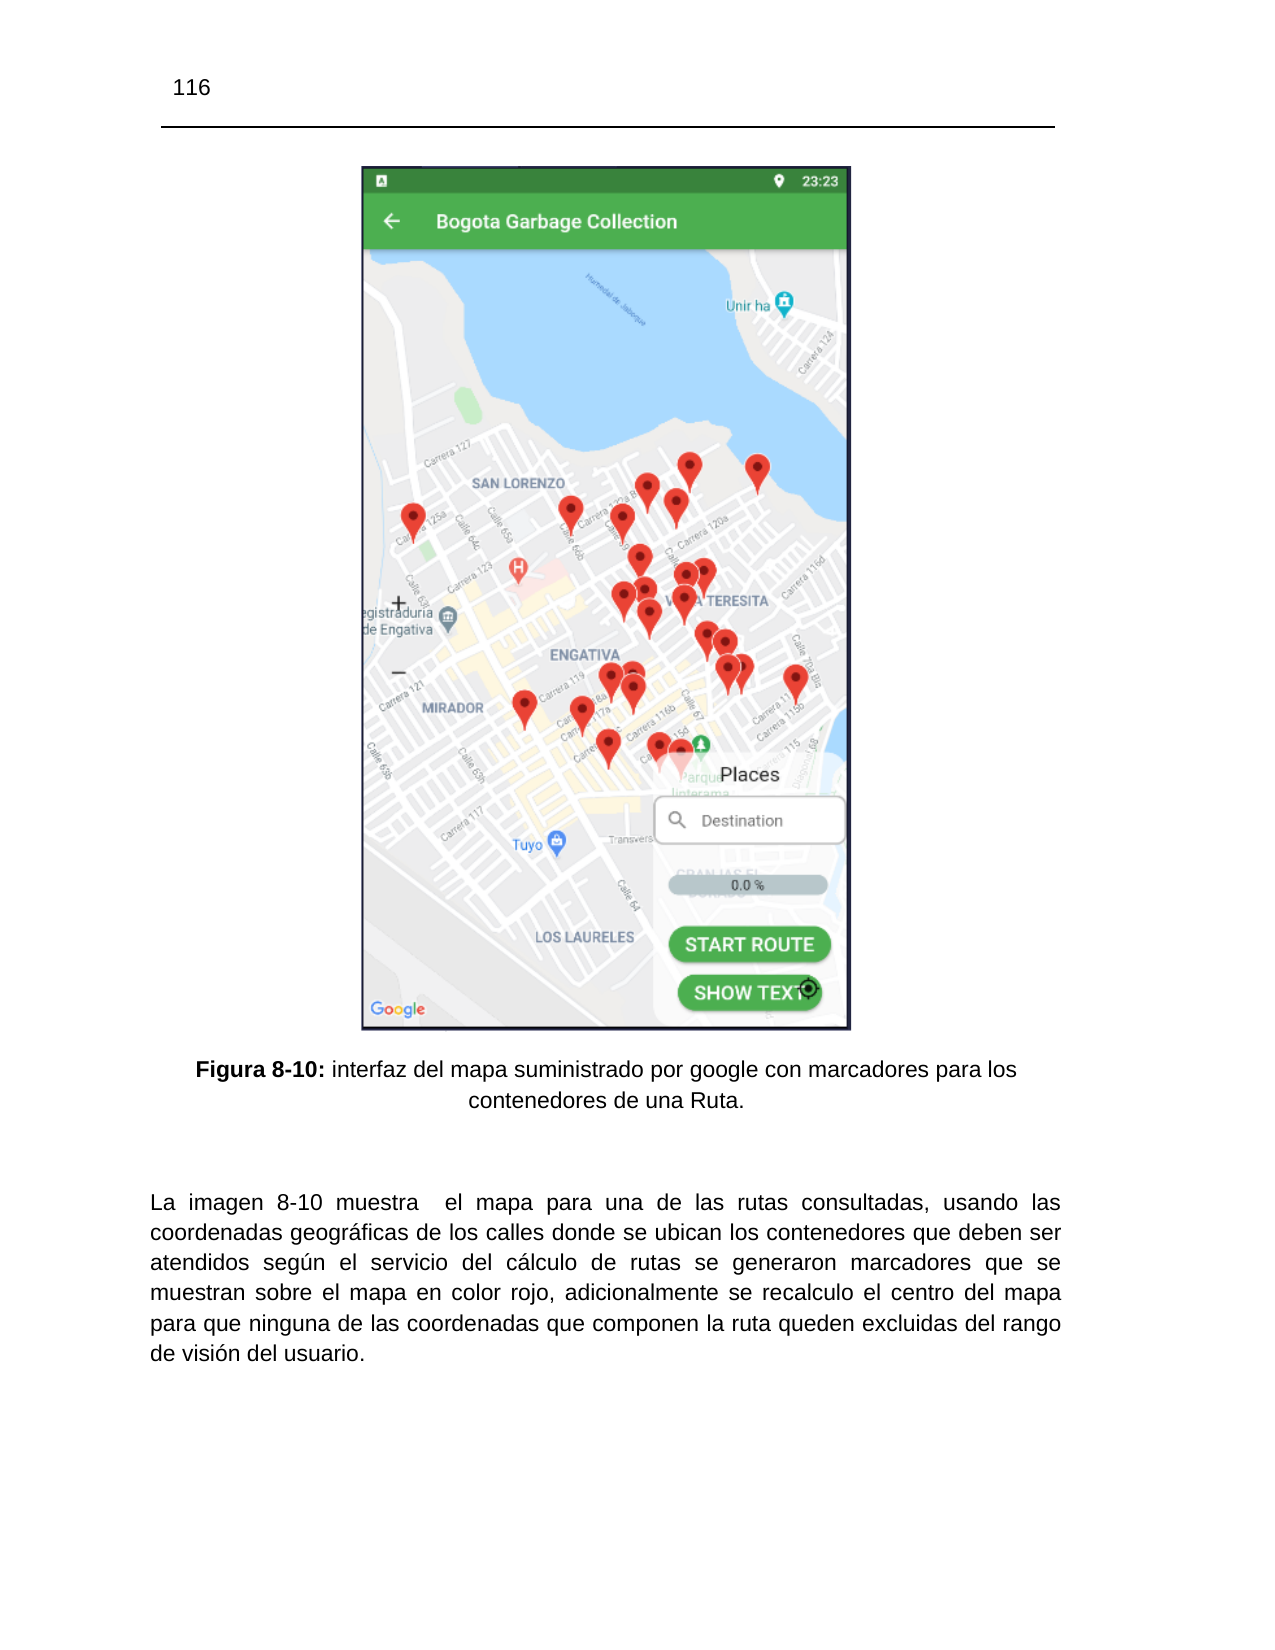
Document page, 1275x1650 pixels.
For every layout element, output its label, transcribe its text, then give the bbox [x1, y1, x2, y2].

text La imagen 8-10 muestra el mapa para una de las rutas consultadas, usando las coordenadas geográficas de los calles donde se ubican los contenedores que deben ser atendidos según el servicio del cálculo de rutas se generaron marcadores que se muestran sobre el mapa en color rojo, adicionalmente se recalculo el centro del mapa para que ninguna de las coordenadas que componen la ruta queden excluidas del rango de visión del usuario. [150, 1189, 1062, 1366]
picture [361, 166, 852, 1032]
text Figura 8-10: interfaz del mapa suministrado por google con marcadores para los contenedores de una Ruta. [150, 1056, 1062, 1113]
